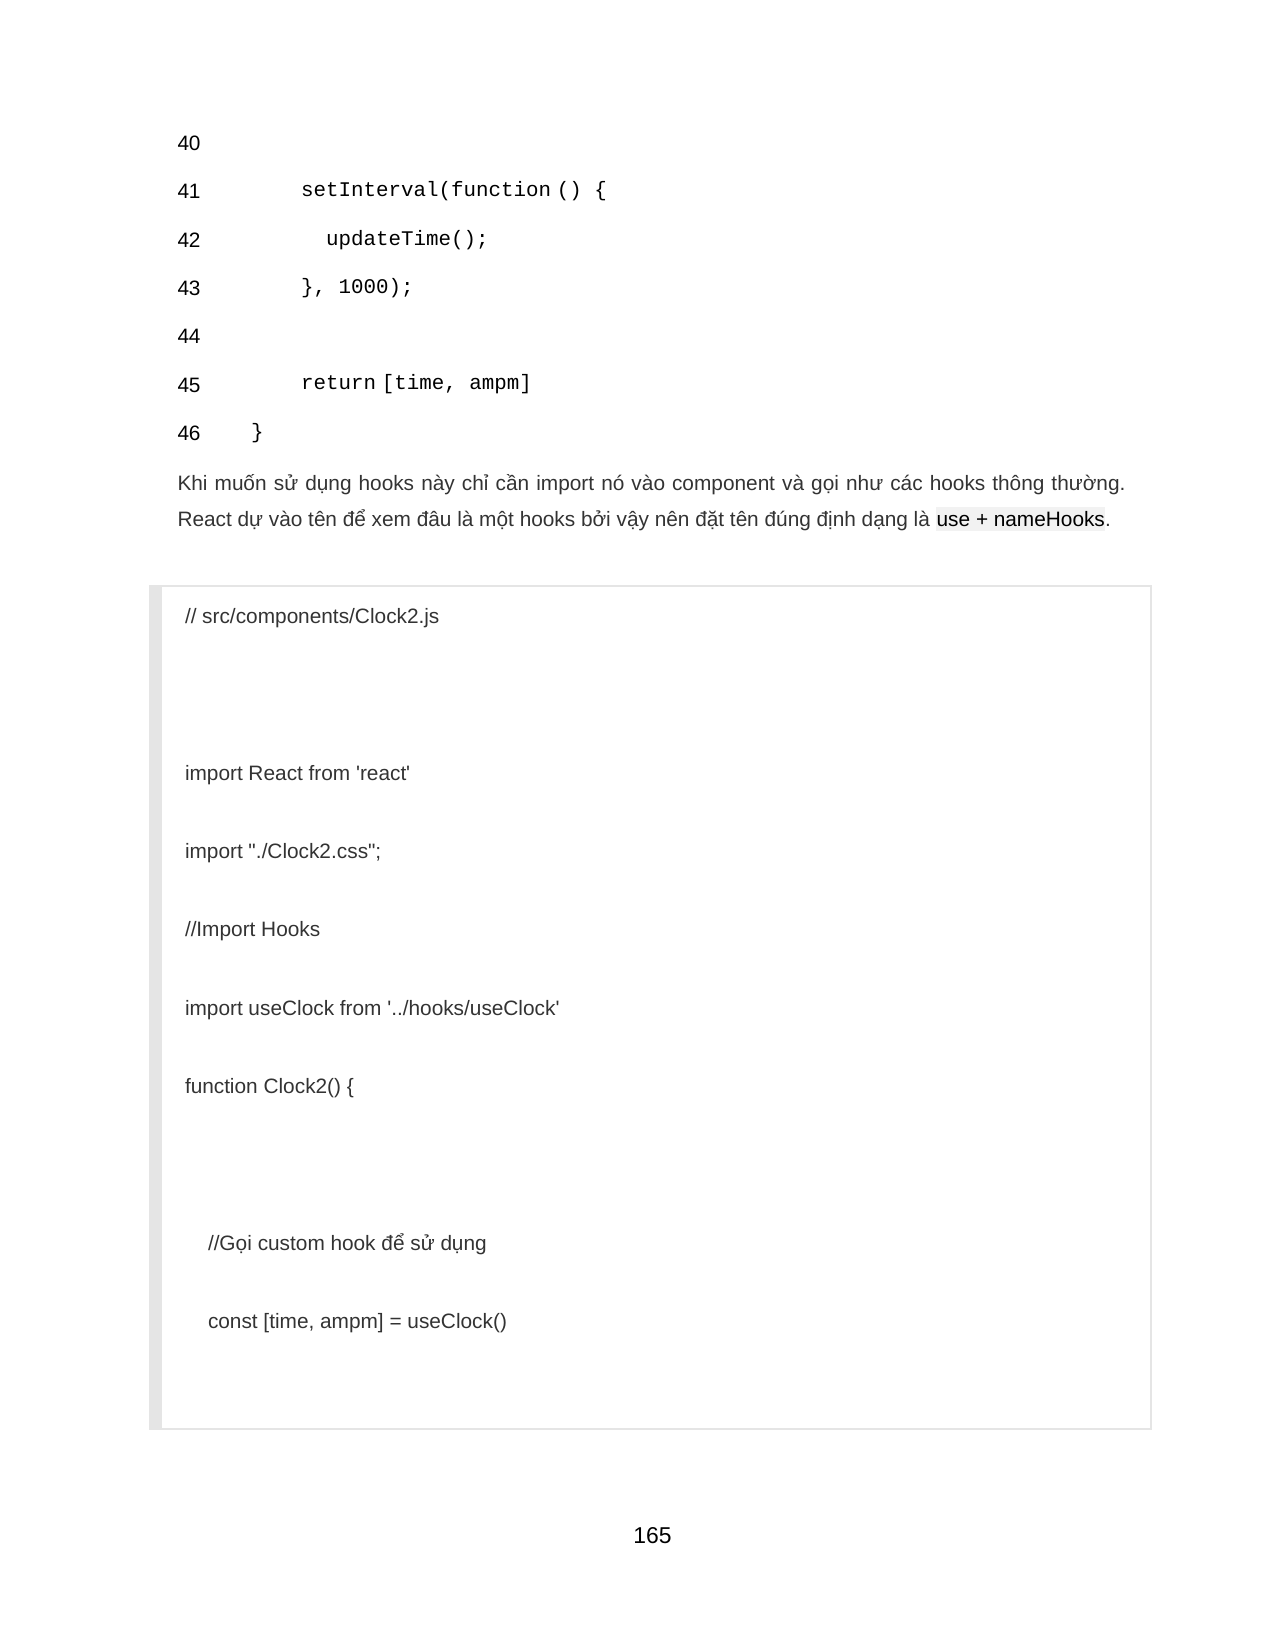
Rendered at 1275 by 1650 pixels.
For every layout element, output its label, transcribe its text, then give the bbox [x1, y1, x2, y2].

text Khi muốn sử dụng hooks này chỉ cần import nó vào component và gọi như các hooks thông thường. React dự vào tên để xem đâu là một hooks bởi vậy nên đặt tên đúng định dạng là use + nameHooks. [177, 471, 1127, 531]
text const [time, ampm] = useClock() [162, 1291, 1150, 1333]
text function Clock2() { [162, 1056, 1150, 1098]
text //Import Hooks [162, 899, 1150, 941]
text import useClock from '../hooks/useClock' [162, 977, 1150, 1019]
text import React from 'react' [162, 742, 1150, 784]
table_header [177, 118, 251, 471]
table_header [251, 118, 1260, 471]
text import "./Clock2.css"; [162, 821, 1150, 863]
text // src/components/Clock2.js [162, 587, 1150, 627]
text //Gọi custom hook để sử dụng [162, 1213, 1150, 1255]
